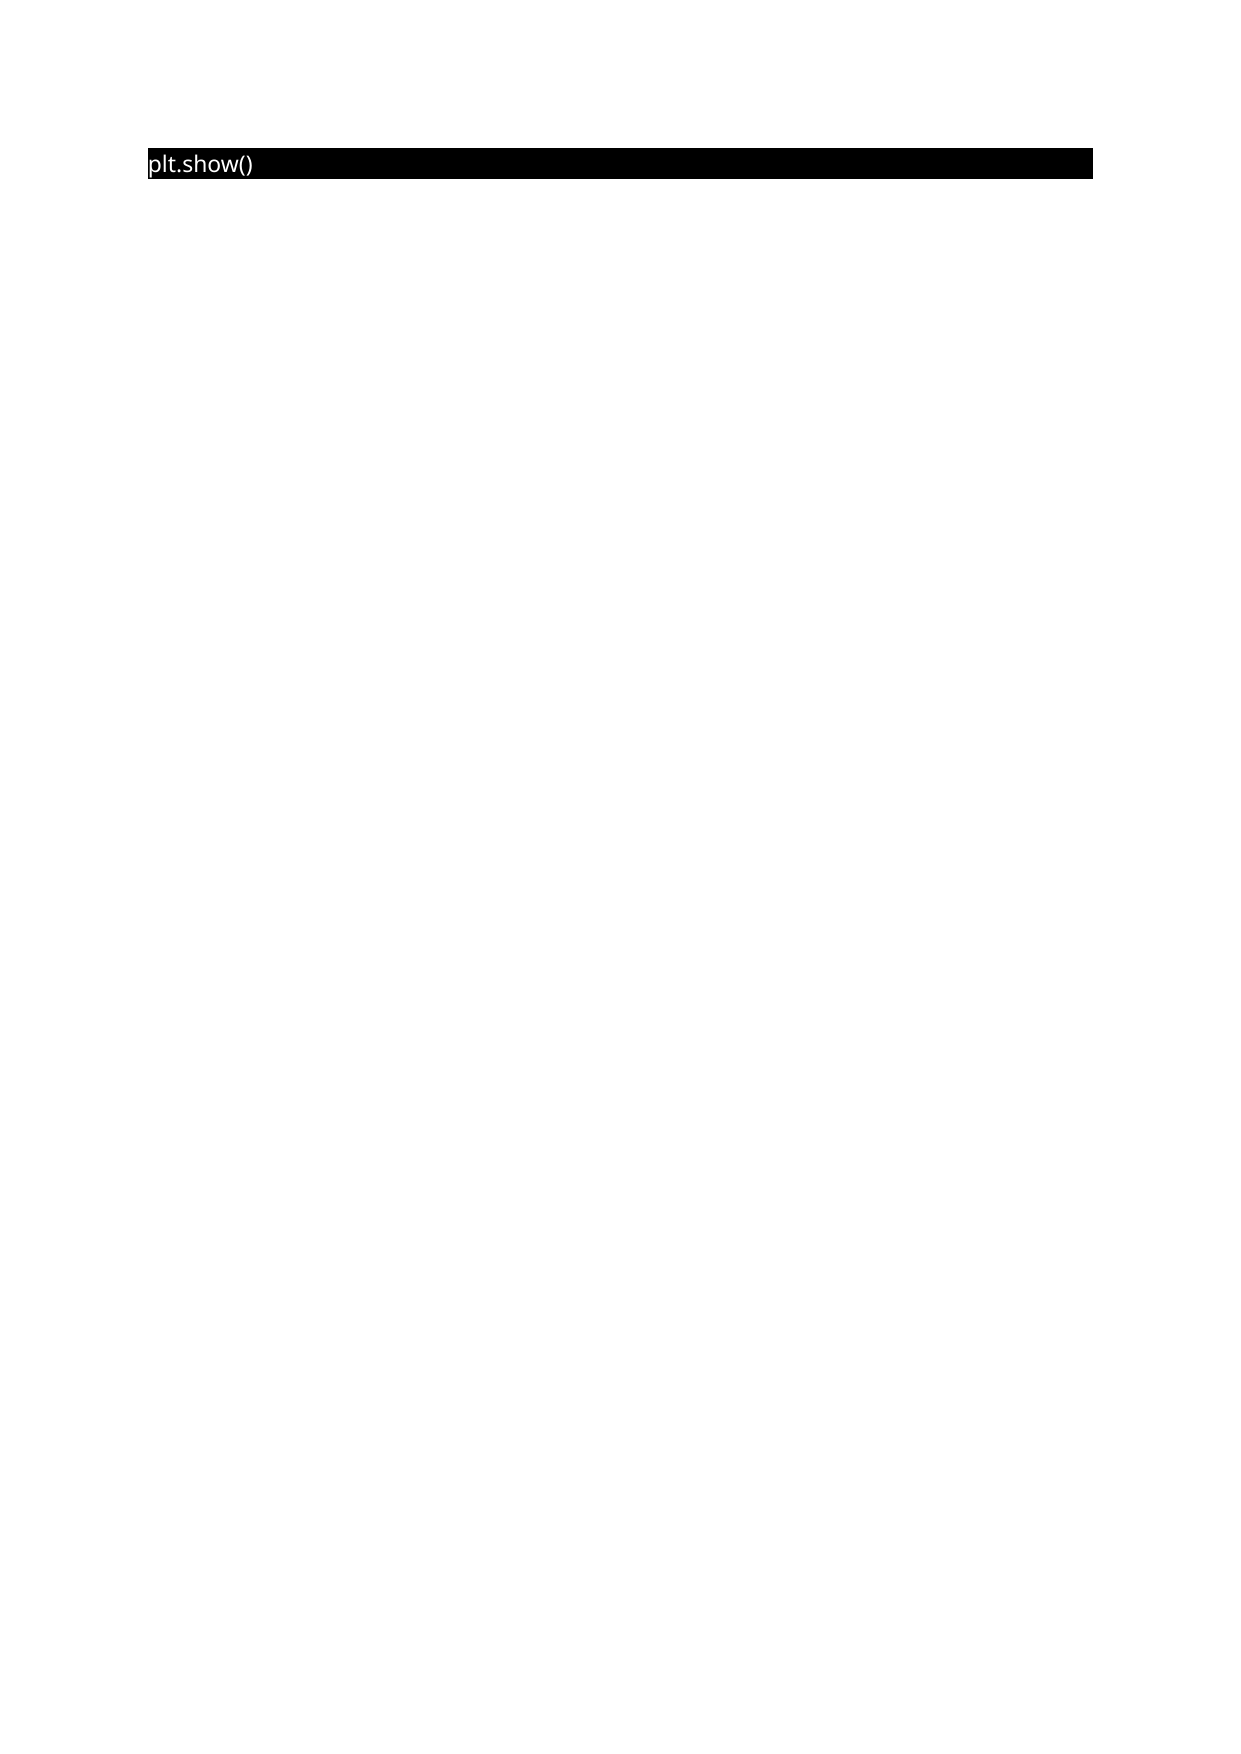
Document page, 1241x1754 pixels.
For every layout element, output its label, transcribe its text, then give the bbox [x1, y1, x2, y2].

text plt.show() [148, 148, 1093, 179]
